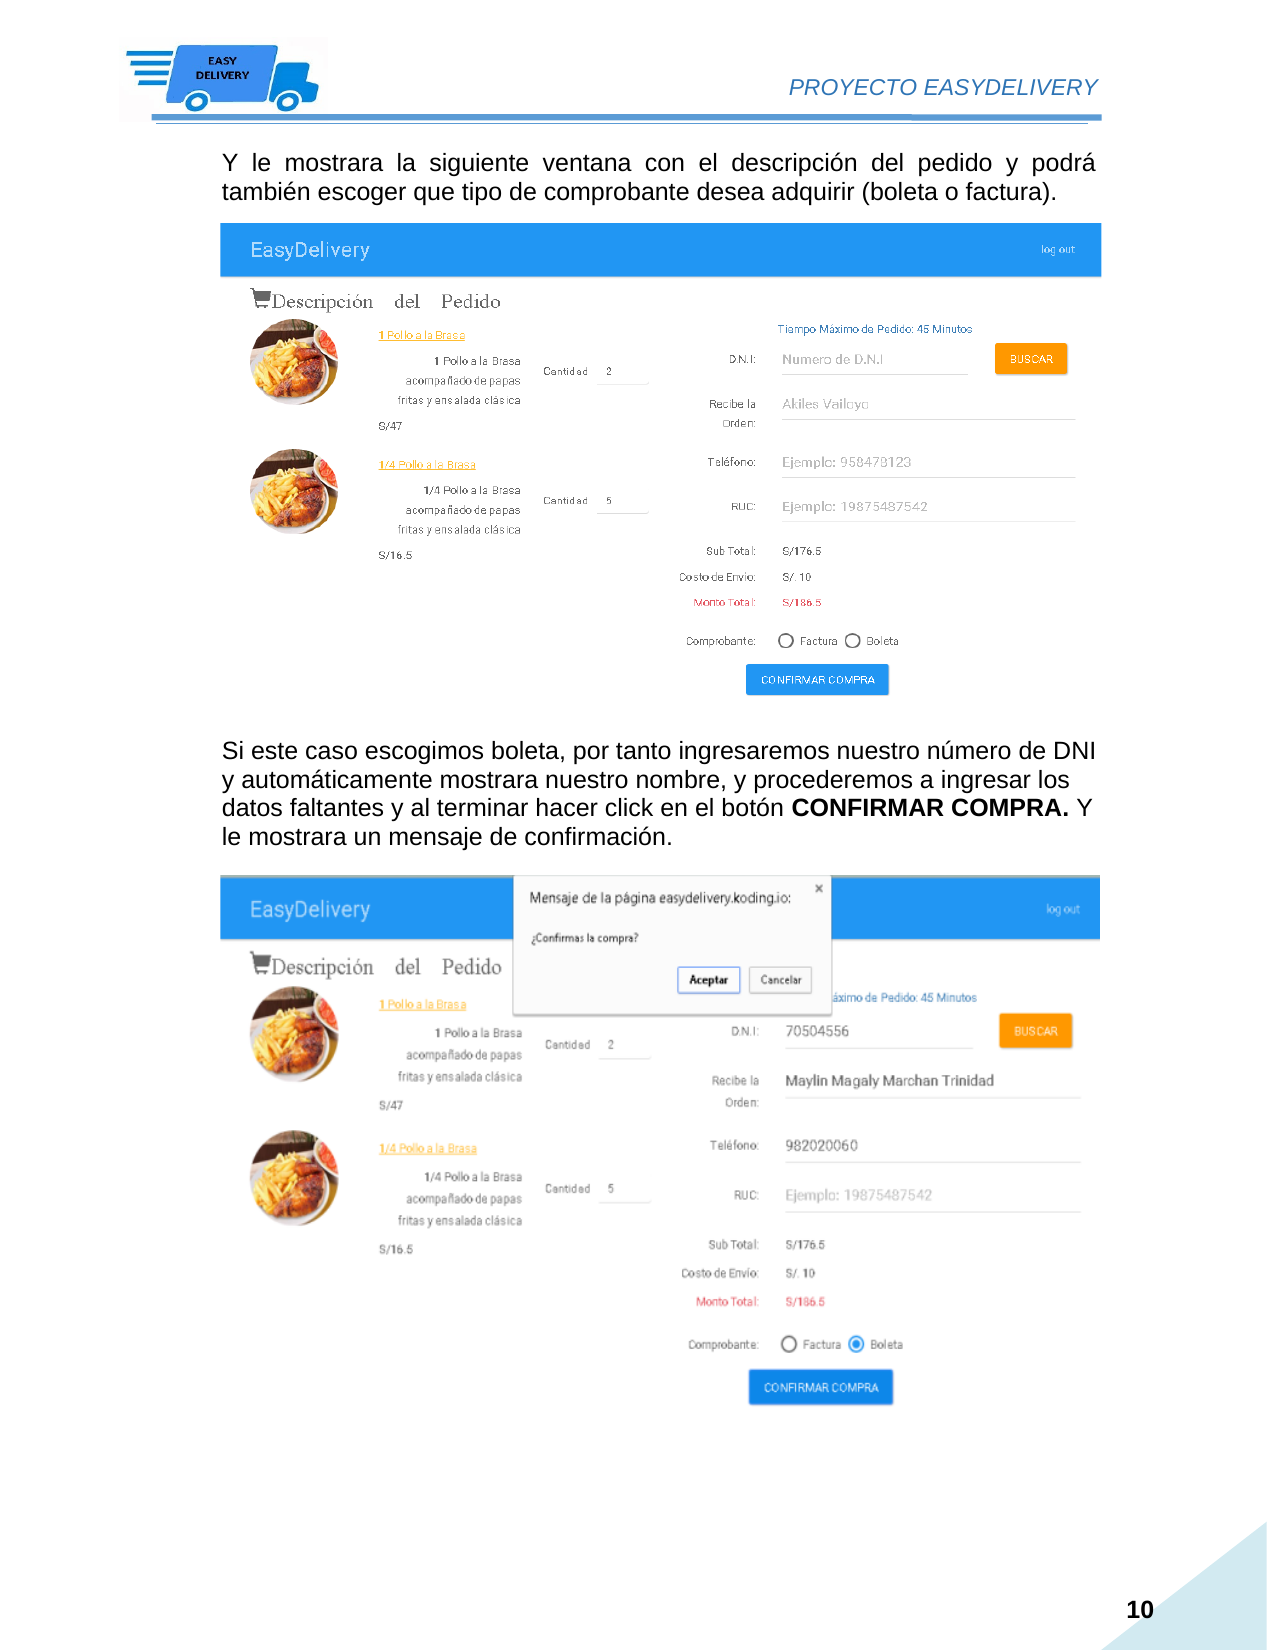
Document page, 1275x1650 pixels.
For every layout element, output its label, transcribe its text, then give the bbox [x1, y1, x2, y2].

picture [220, 875, 1100, 1443]
picture [118, 37, 329, 122]
text Y le mostrara la siguiente ventana con el descripción del pedido y podrá también escoger que tipo de comprobante desea adquirir (boleta o factura). [222, 148, 1098, 205]
text Si este caso escogimos boleta, por tanto ingresaremos nuestro número de DNI y automáticamente mostrara nuestro nombre, y procederemos a ingresar los datos faltantes y al terminar hacer click en el botón CONFIRMAR COMPRA. Y le mostrara un mensaje de confirmación. [222, 205, 1098, 851]
picture [1098, 223, 1102, 736]
